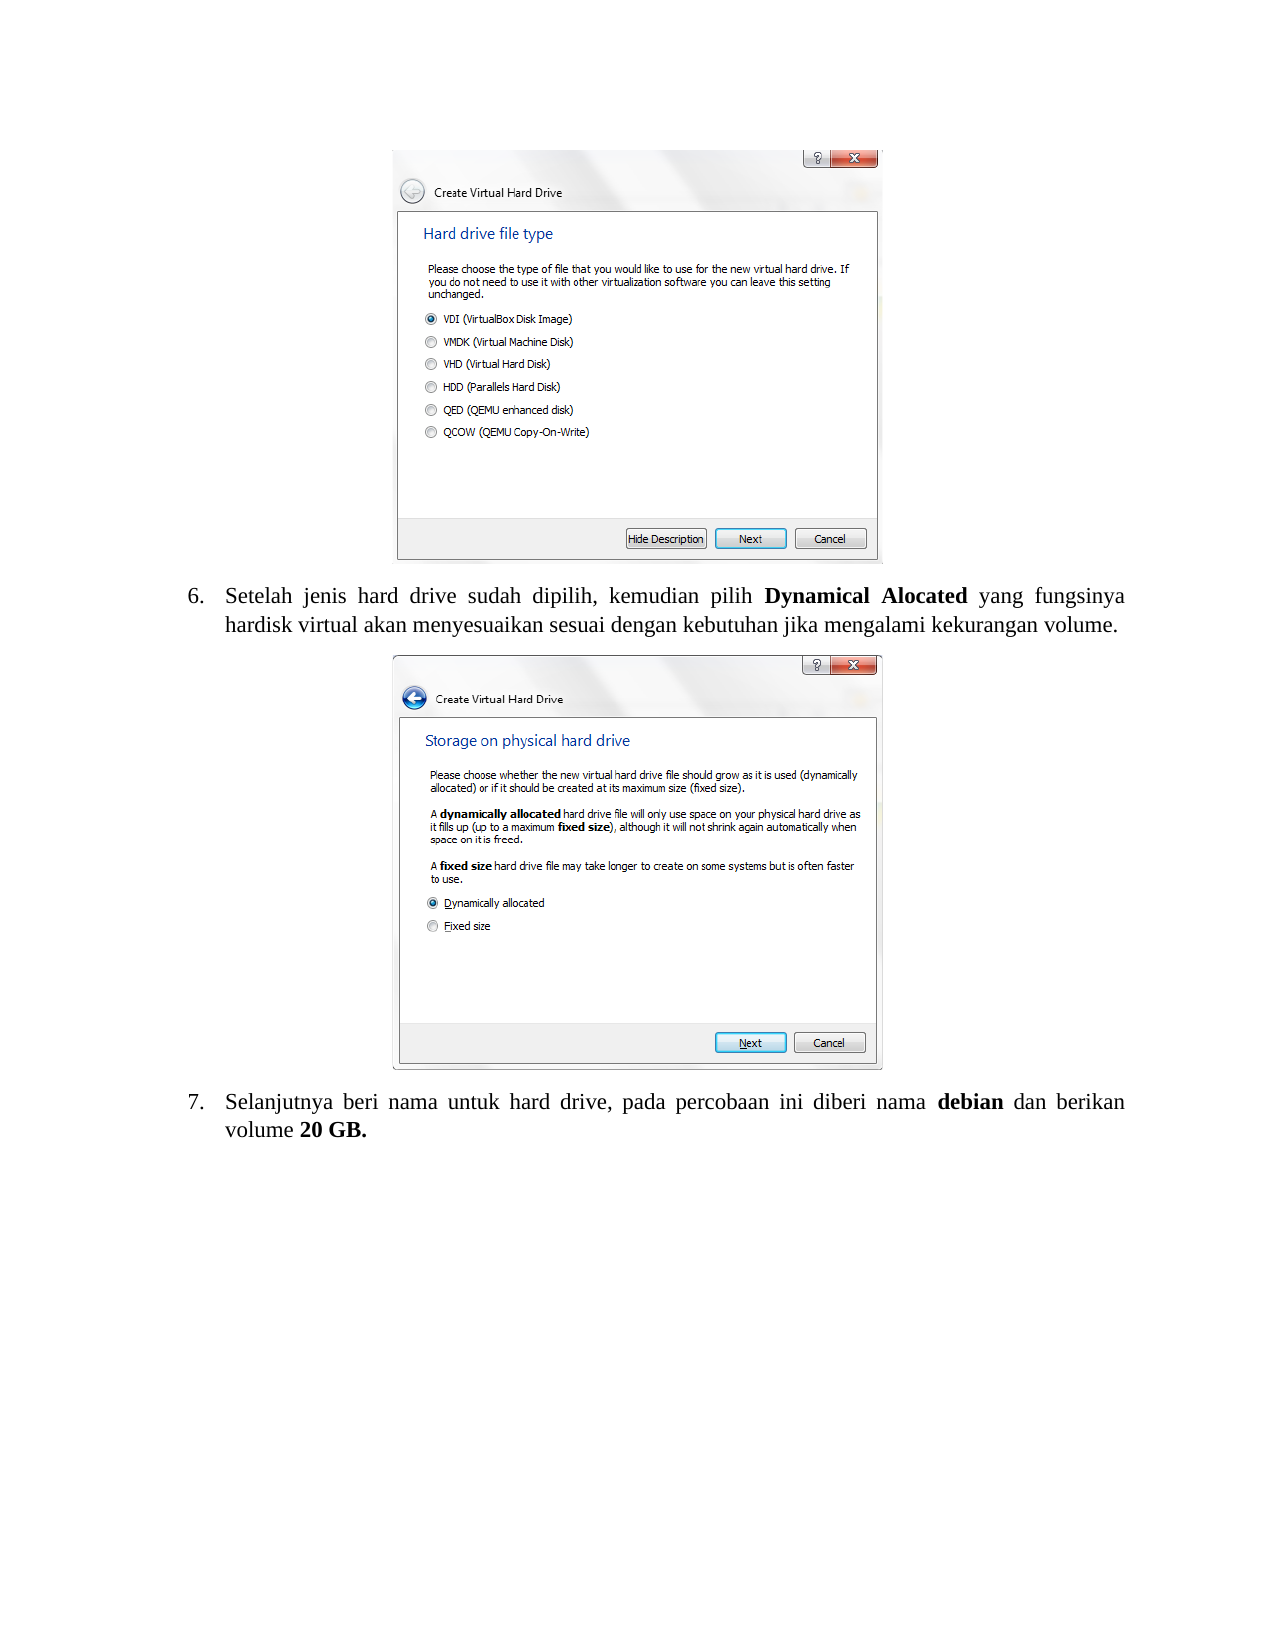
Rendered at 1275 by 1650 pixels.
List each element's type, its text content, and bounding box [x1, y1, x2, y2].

list Setelah jenis hard drive sudah dipilih, kemudian pilih Dynamical Alocated yang fungsinya hardisk virtual akan menyesuaikan sesuai dengan kebutuhan jika mengalami kekurangan volume. [187, 582, 1125, 637]
picture [392, 655, 883, 1070]
list Selanjutnya beri nama untuk hard drive, pada percobaan ini diberi nama debian dan berikan volume 20 GB. [187, 1088, 1125, 1143]
picture [392, 150, 883, 564]
